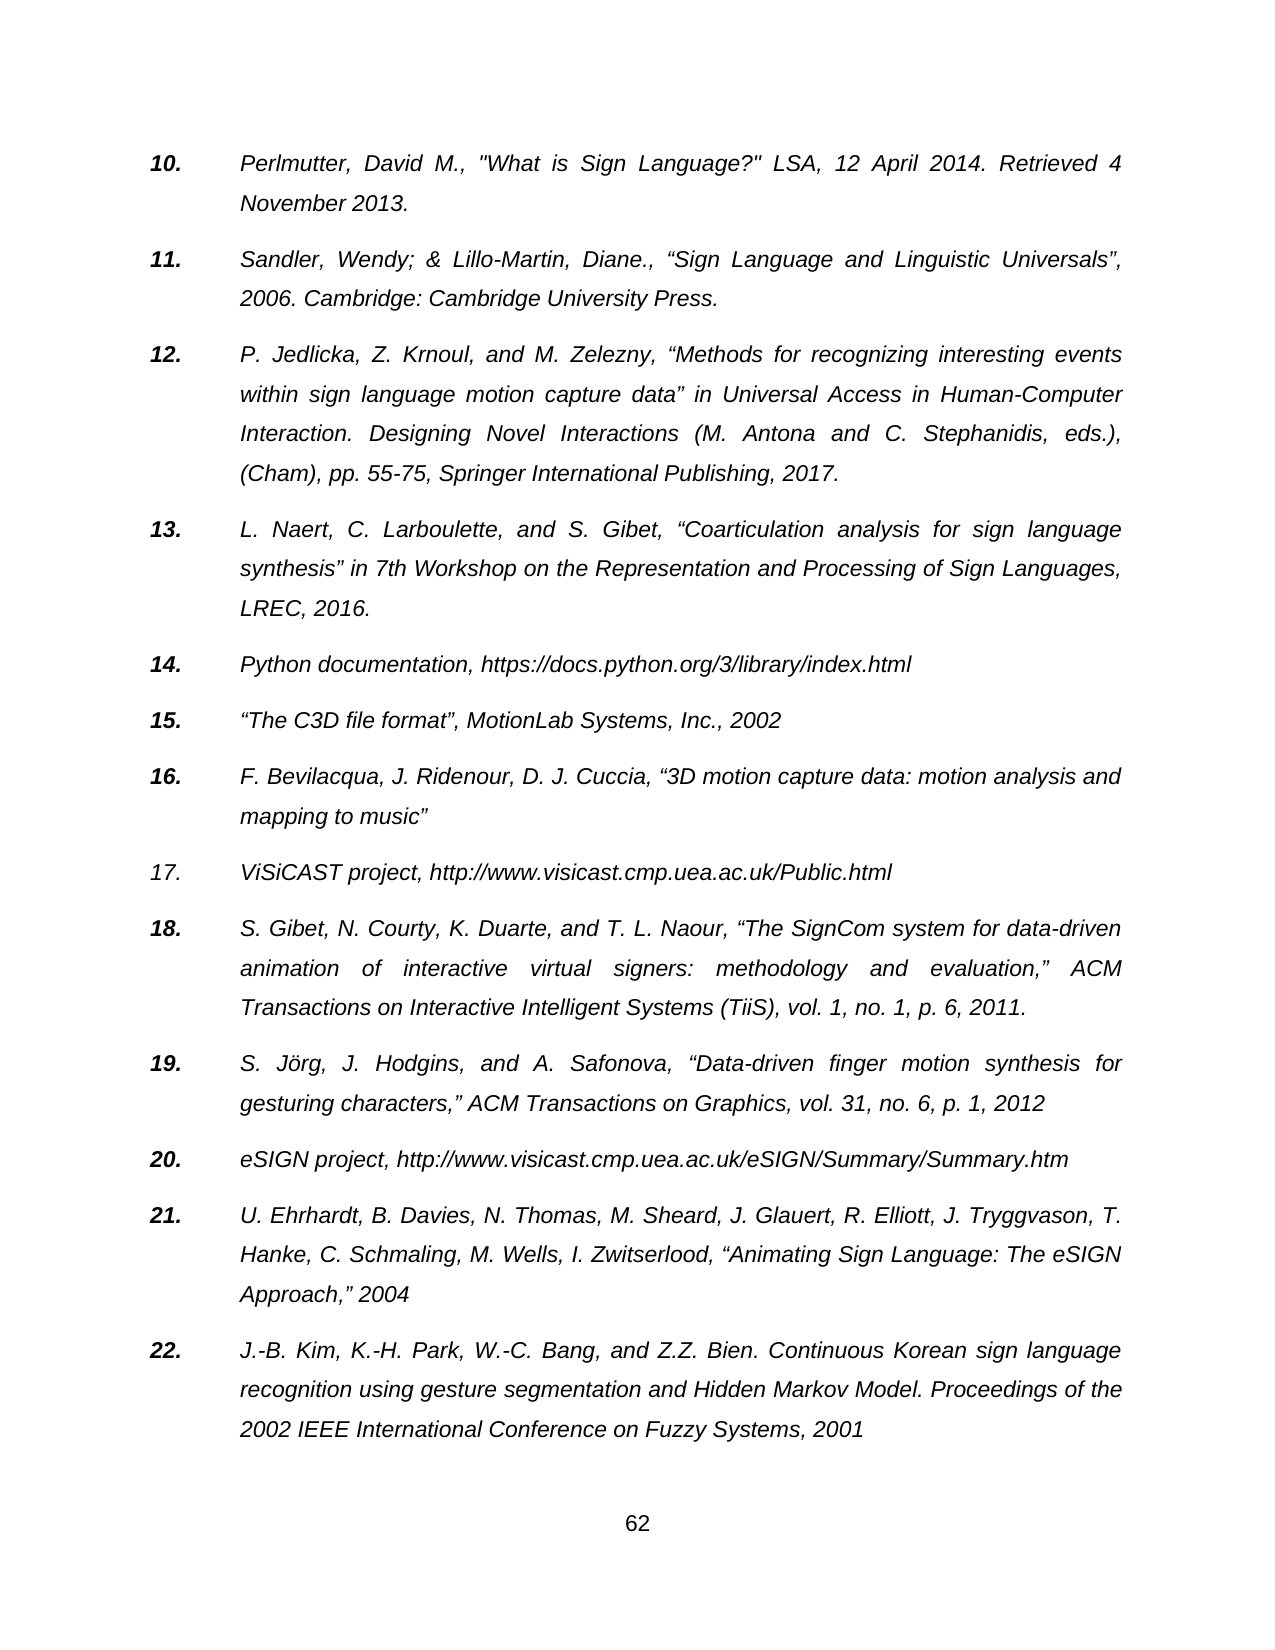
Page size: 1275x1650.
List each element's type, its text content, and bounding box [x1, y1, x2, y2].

subtitle S. Jörg, J. Hodgins, and A. Safonova, “Data-driven finger motion synthesis for gesturing characters,” ACM Transactions on Graphics, vol. 31, no. 6, p. 1, 2012 [150, 1050, 1125, 1116]
subtitle U. Ehrhardt, B. Davies, N. Thomas, M. Sheard, J. Glauert, R. Elliott, J. Tryggvason, T. Hanke, C. Schmaling, M. Wells, I. Zwitserlood, “Animating Sign Language: The eSIGN Approach,” 2004 [150, 1202, 1125, 1307]
subtitle P. Jedlicka, Z. Krnoul, and M. Zelezny, “Methods for recognizing interesting events within sign language motion capture data” in Universal Access in Human-Computer Interaction. Designing Novel Interactions (M. Antona and C. Stephanidis, eds.), (Cham), pp. 55-75, Springer International Publishing, 2017. [150, 341, 1125, 486]
subtitle ViSiCAST project, http://www.visicast.cmp.uea.ac.uk/Public.html [150, 859, 1125, 885]
subtitle eSIGN project, http://www.visicast.cmp.uea.ac.uk/eSIGN/Summary/Summary.htm [150, 1146, 1125, 1172]
subtitle Perlmutter, David M., "What is Sign Language?" LSA, 12 April 2014. Retrieved 4 November 2013. [150, 150, 1125, 216]
subtitle “The C3D file format”, MotionLab Systems, Inc., 2002 [150, 707, 1125, 733]
subtitle L. Naert, C. Larboulette, and S. Gibet, “Coarticulation analysis for sign language synthesis” in 7th Workshop on the Representation and Processing of Sign Languages, LREC, 2016. [150, 516, 1125, 621]
subtitle J.-B. Kim, K.-H. Park, W.-C. Bang, and Z.Z. Bien. Continuous Korean sign language recognition using gesture segmentation and Hidden Markov Model. Proceedings of the 2002 IEEE International Conference on Fuzzy Systems, 2001 [150, 1337, 1125, 1442]
subtitle Sandler, Wendy; & Lillo-Martin, Diane., “Sign Language and Linguistic Universals”, 2006. Cambridge: Cambridge University Press. [150, 246, 1125, 311]
subtitle S. Gibet, N. Courty, K. Duarte, and T. L. Naour, “The SignCom system for data-driven animation of interactive virtual signers: methodology and evaluation,” ACM Transactions on Interactive Intelligent Systems (TiiS), vol. 1, no. 1, p. 6, 2011. [150, 915, 1125, 1020]
subtitle Python documentation, https://docs.python.org/3/library/index.html [150, 651, 1125, 677]
subtitle F. Bevilacqua, J. Ridenour, D. J. Cuccia, “3D motion capture data: motion analysis and mapping to music” [150, 763, 1125, 829]
